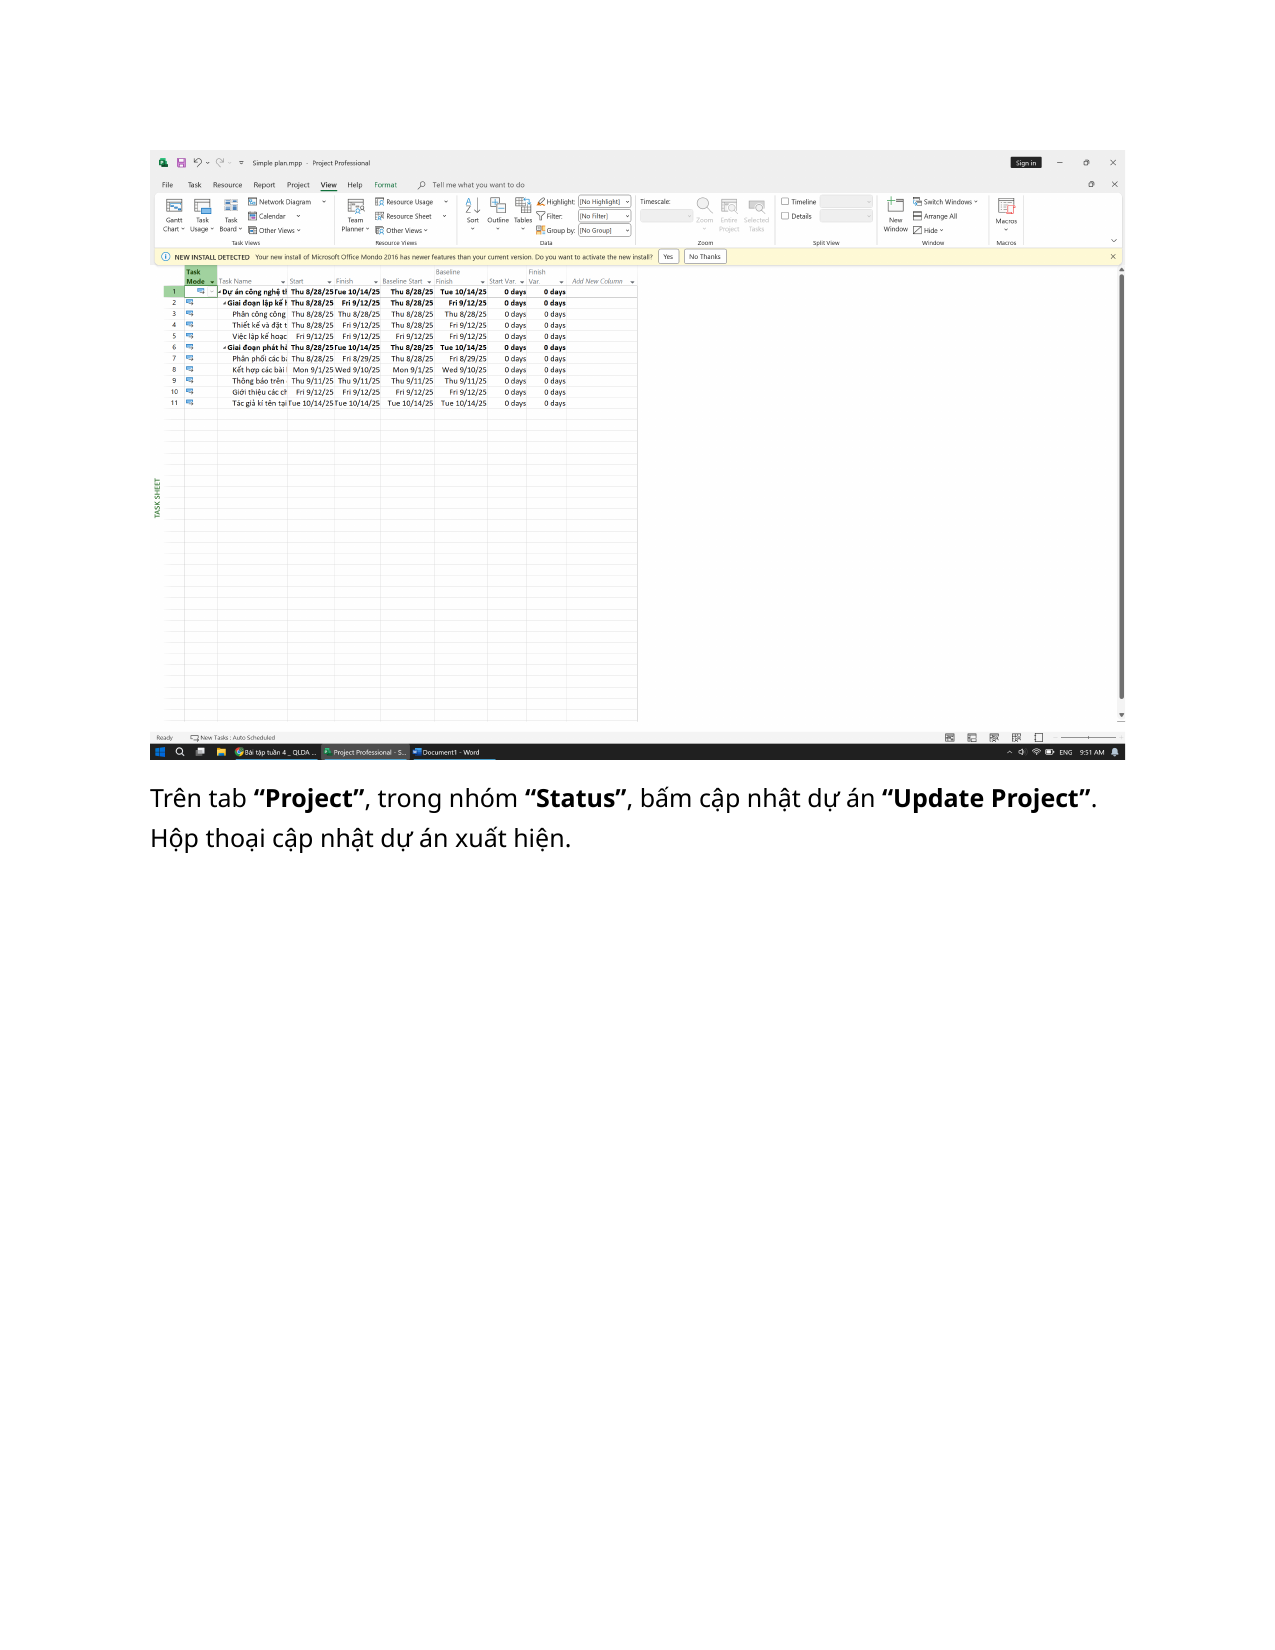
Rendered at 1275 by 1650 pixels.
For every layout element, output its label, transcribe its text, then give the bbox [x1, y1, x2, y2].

text Trên tab “Project”, trong nhóm “Status”, bấm cập nhật dự án “Update Project”. Hộp thoại cập nhật dự án xuất hiện. [150, 781, 1125, 854]
picture [150, 150, 1125, 760]
